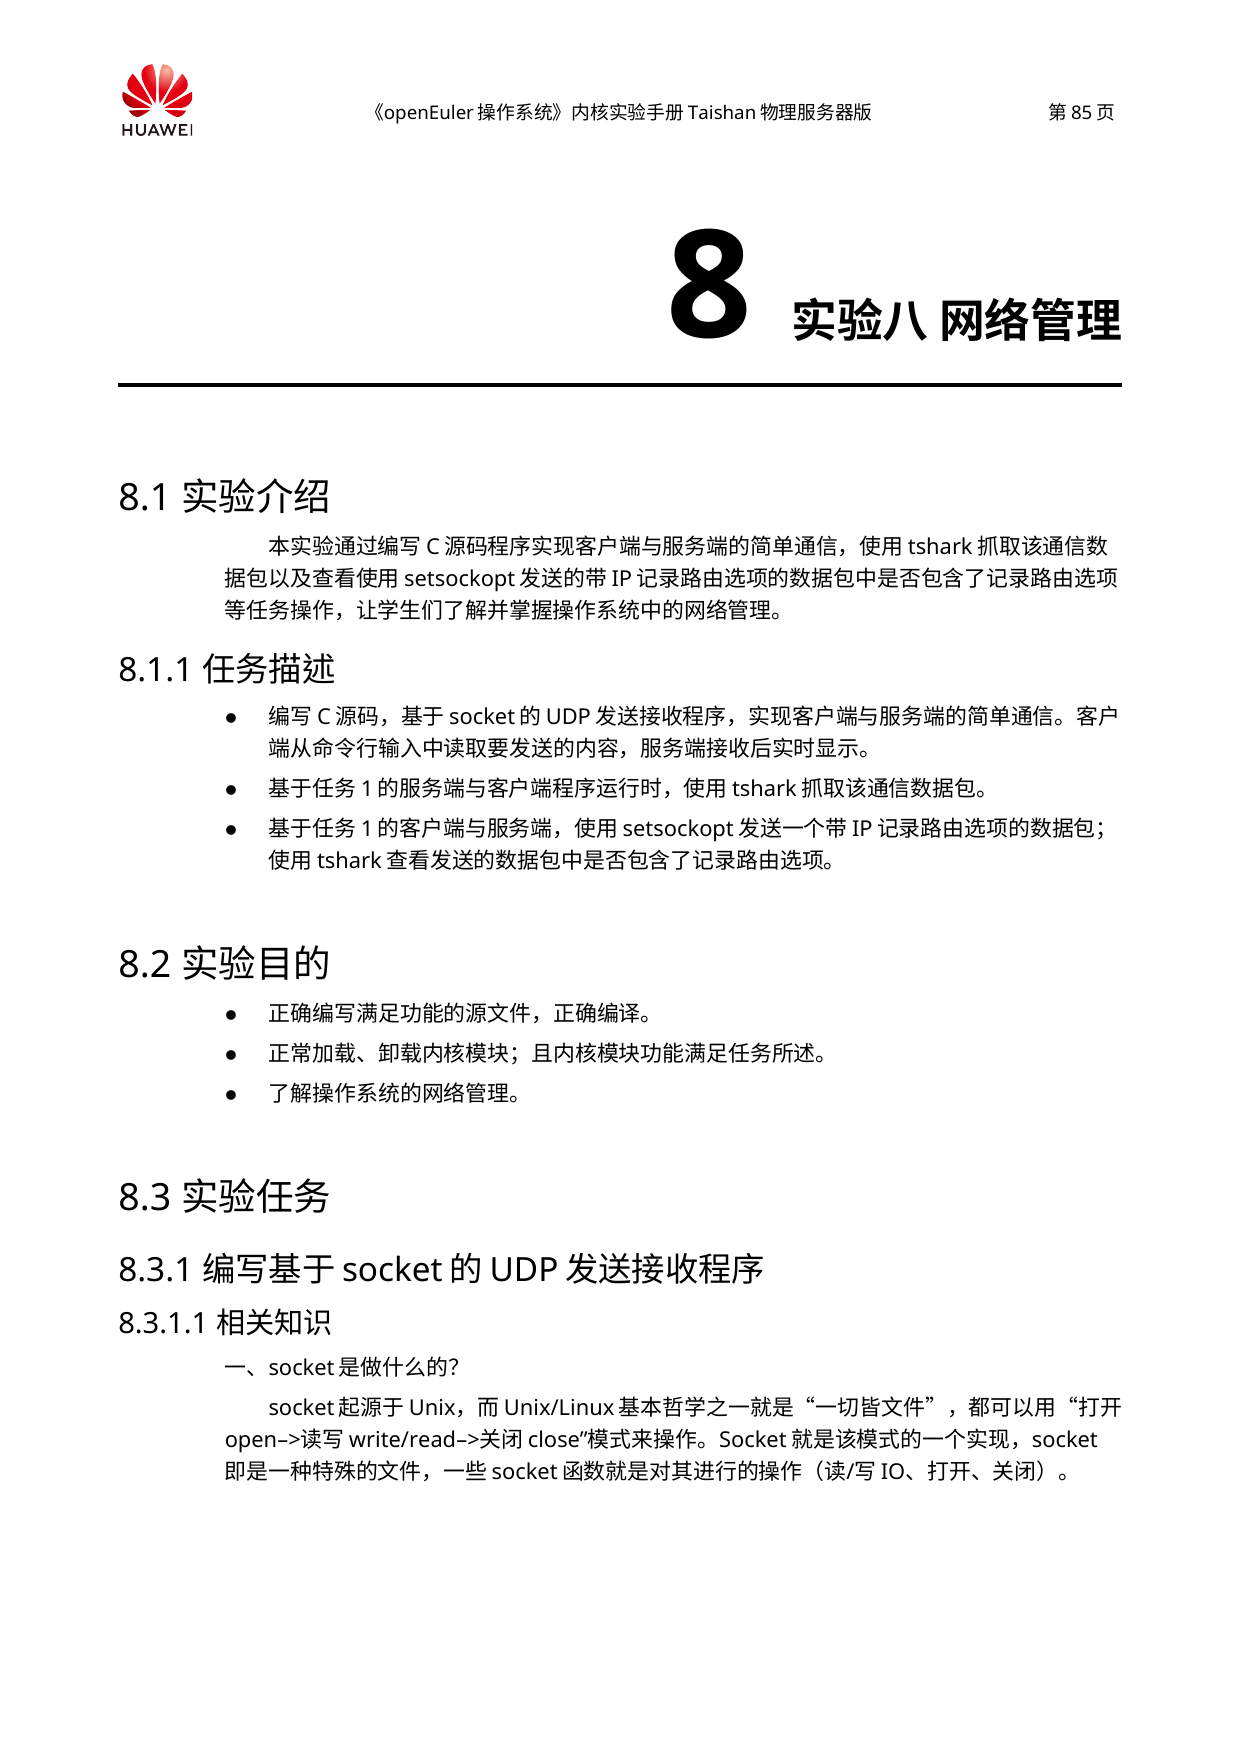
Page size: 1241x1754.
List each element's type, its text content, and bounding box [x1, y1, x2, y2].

subtitle 任务描述 [118, 645, 1122, 691]
list 基于任务1的服务端与客户端程序运行时，使用tshark抓取该通信数据包。 [224, 771, 1122, 803]
list 正确编写满足功能的源文件，正确编译。 [224, 996, 1122, 1028]
picture [122, 64, 193, 136]
list 编写C源码，基于socket的UDP发送接收程序，实现客户端与服务端的简单通信。客户端从命令行输入中读取要发送的内容，服务端接收后实时显示。 [224, 699, 1122, 763]
list 基于任务1的客户端与服务端，使用setsockopt发送一个带IP记录路由选项的数据包；使用tshark查看发送的数据包中是否包含了记录路由选项。 [224, 811, 1122, 874]
subtitle 实验任务 [118, 1171, 1122, 1222]
subtitle 相关知识 [118, 1299, 1122, 1342]
text 一、socket是做什么的？ [224, 1350, 1122, 1382]
list 了解操作系统的网络管理。 [224, 1076, 1122, 1108]
subtitle 实验八 网络管理 [118, 177, 1122, 383]
subtitle 实验目的 [118, 937, 1122, 988]
text socket起源于Unix，而Unix/Linux基本哲学之一就是“一切皆文件”，都可以用“打开open–>读写write/read–>关闭close”模式来操作。Socket就是该模式的一个实现，socket即是一种特殊的文件，一些socket函数就是对其进行的操作（读/写IO、打开、关闭）。 [224, 1390, 1122, 1485]
list 正常加载、卸载内核模块；且内核模块功能满足任务所述。 [224, 1036, 1122, 1068]
subtitle 实验介绍 [118, 470, 1122, 521]
subtitle 编写基于socket的UDP发送接收程序 [118, 1242, 1122, 1291]
text 本实验通过编写C源码程序实现客户端与服务端的简单通信，使用tshark抓取该通信数据包以及查看使用setsockopt发送的带IP记录路由选项的数据包中是否包含了记录路由选项等任务操作，让学生们了解并掌握操作系统中的网络管理。 [224, 529, 1122, 624]
